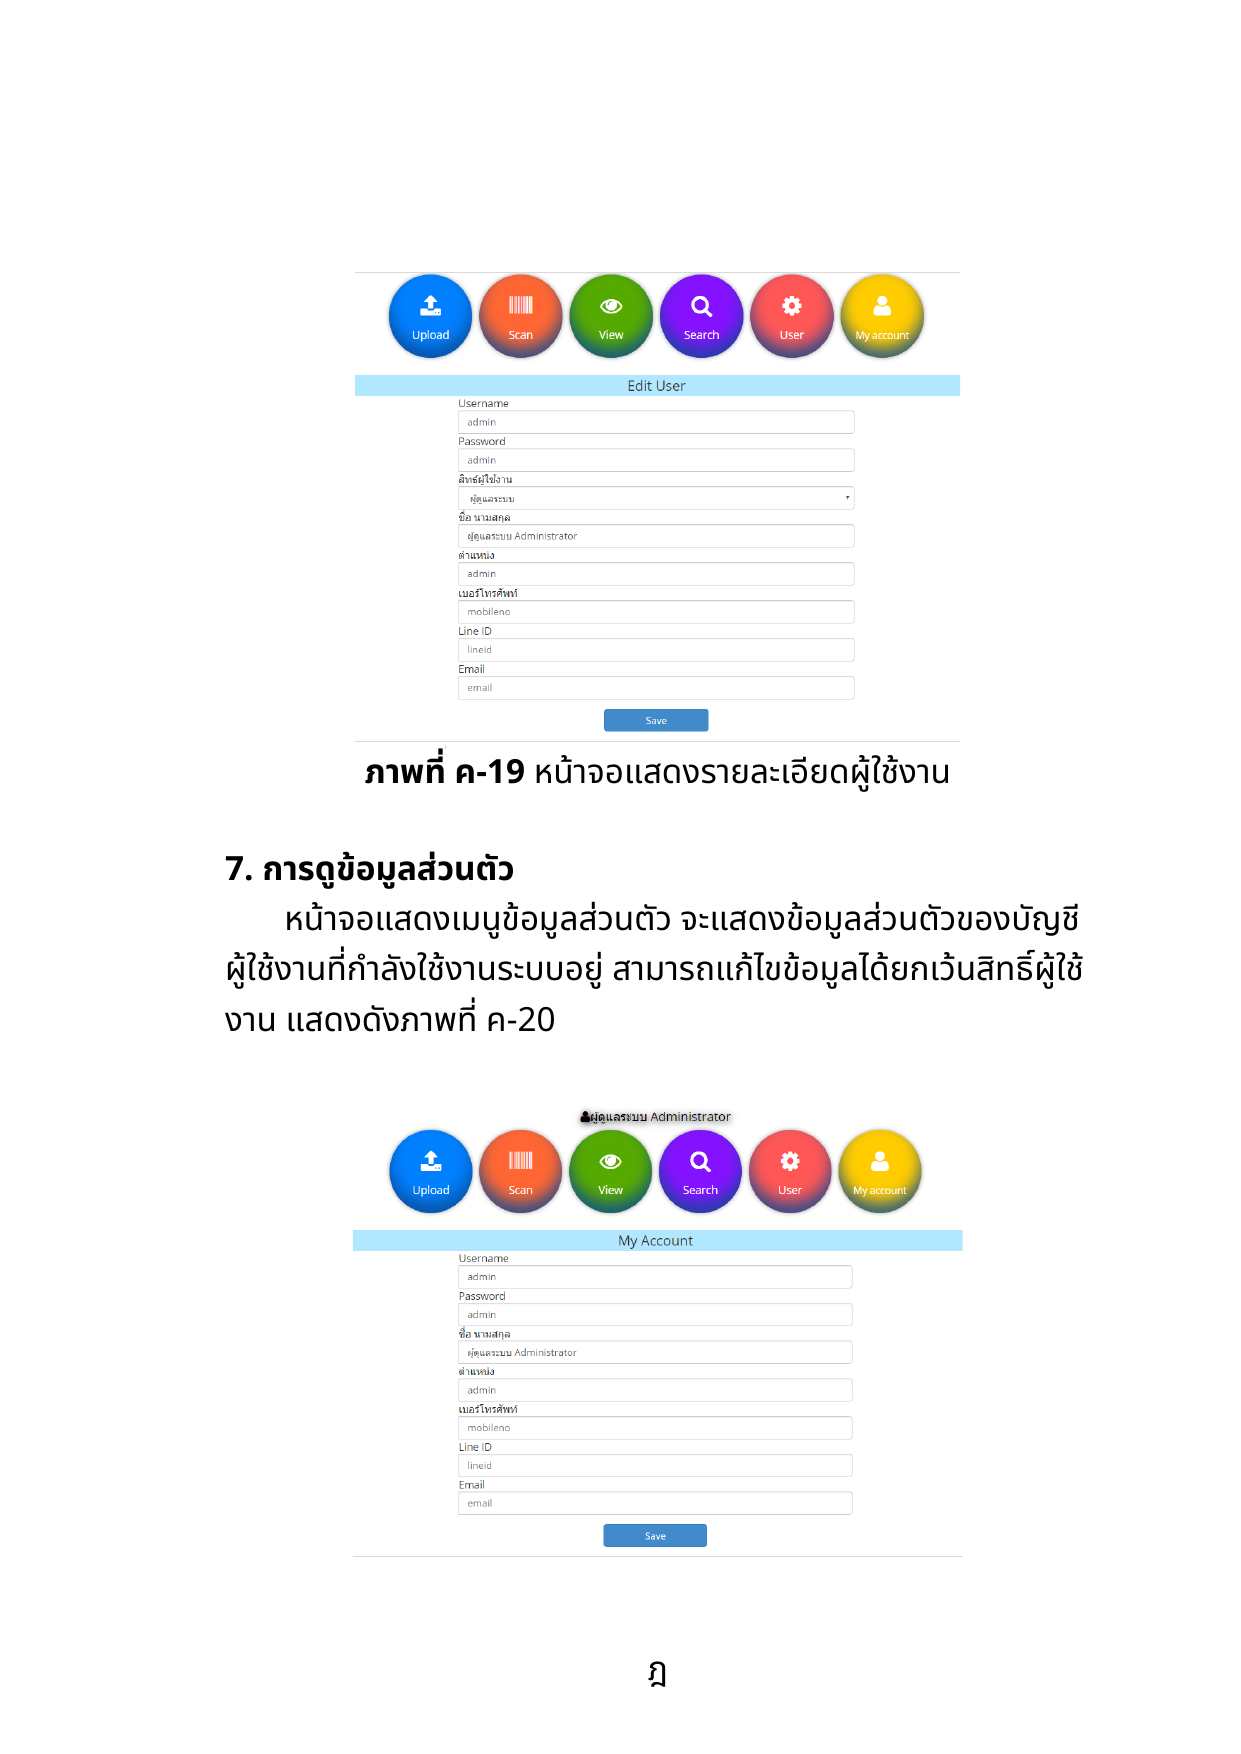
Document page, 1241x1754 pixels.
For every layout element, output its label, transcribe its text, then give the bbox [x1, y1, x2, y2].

picture [355, 270, 961, 749]
text 7. การดูข้อมูลส่วนตัว [225, 844, 1090, 895]
picture [352, 1091, 963, 1557]
text หน้าจอแสดงเมนูข้อมูลส่วนตัว จะแสดงข้อมูลส่วนตัวของบัญชีผู้ใช้งานที่กำลังใช้งานระบบอยู่ สามารถแก้ไขข้อมูลได้ยกเว้นสิทธิ์ผู้ใช้งาน แสดงดังภาพที่ ค-20 [225, 895, 1090, 1046]
text ภาพที่ ค-19 หน้าจอแสดงรายละเอียดผู้ใช้งาน [225, 748, 1090, 799]
